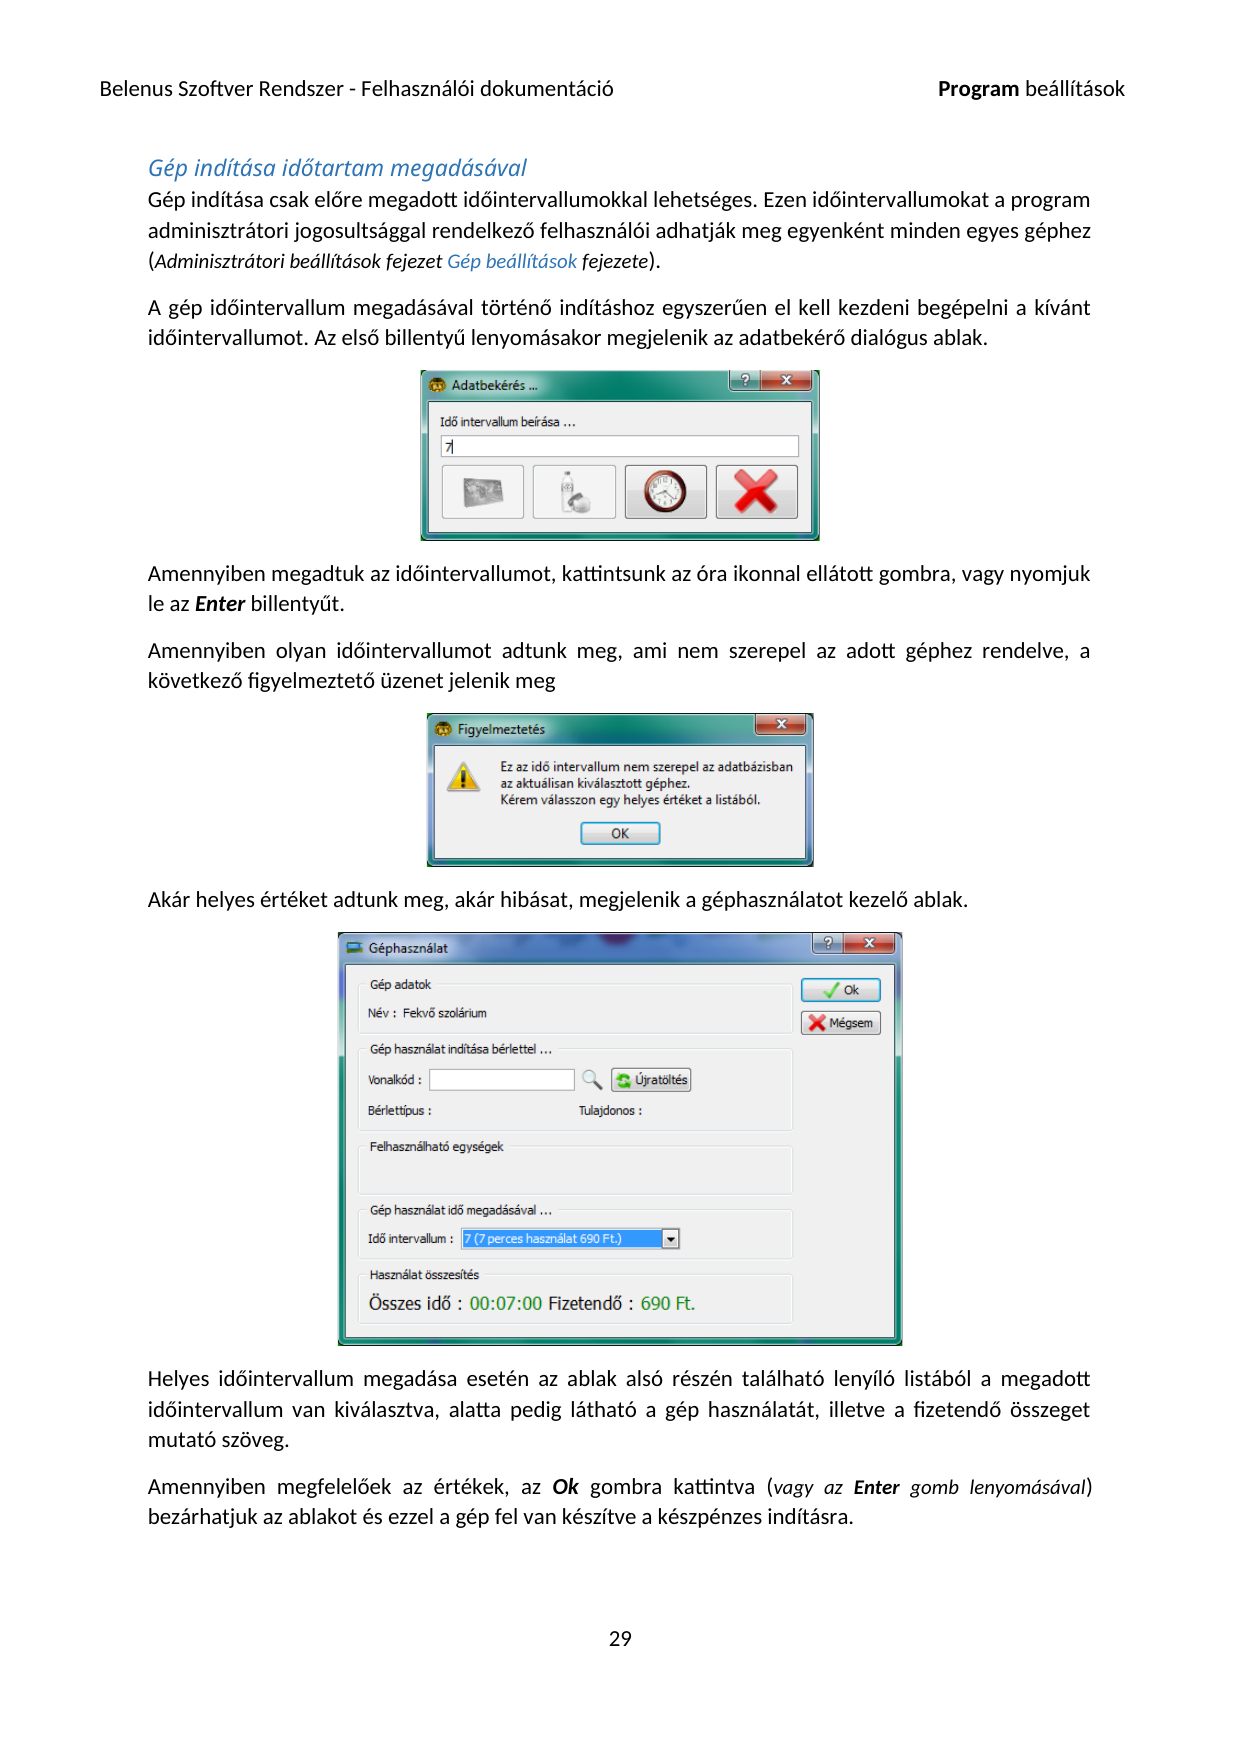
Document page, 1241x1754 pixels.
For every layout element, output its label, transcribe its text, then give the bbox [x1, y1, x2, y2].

picture [426, 713, 814, 867]
subtitle Gép indítása időtartam megadásával [148, 152, 1093, 183]
text Amennyiben megadtuk az időintervallumot, kattintsunk az óra ikonnal ellátott gombra, vagy nyomjuk le az Enter billentyűt. [148, 559, 1093, 618]
text Gép indítása csak előre megadott időintervallumokkal lehetséges. Ezen időintervallumokat a program adminisztrátori jogosultsággal rendelkező felhasználói adhatják meg egyenként minden egyes géphez (Adminisztrátori beállítások fejezet Gép beállítások fejezete). [148, 186, 1093, 274]
text Helyes időintervallum megadása esetén az ablak alsó részén található lenyíló listából a megadott időintervallum van kiválasztva, alatta pedig látható a gép használatát, illetve a fizetendő összeget mutató szöveg. [148, 1364, 1093, 1453]
picture [420, 370, 820, 541]
text Amennyiben megfelelőek az értékek, az Ok gombra kattintva (vagy az Enter gomb lenyomásával) bezárhatjuk az ablakot és ezzel a gép fel van készítve a készpénzes indításra. [148, 1472, 1093, 1530]
text Amennyiben olyan időintervallumot adtunk meg, ami nem szerepel az adott géphez rendelve, a következő figyelmeztető üzenet jelenik meg [148, 636, 1093, 695]
text Akár helyes értéket adtunk meg, akár hibásat, megjelenik a géphasználatot kezelő ablak. [148, 885, 1093, 913]
text A gép időintervallum megadásával történő indításhoz egyszerűen el kell kezdeni begépelni a kívánt időintervallumot. Az első billentyű lenyomásakor megjelenik az adatbekérő dialógus ablak. [148, 293, 1093, 351]
picture [337, 932, 903, 1346]
